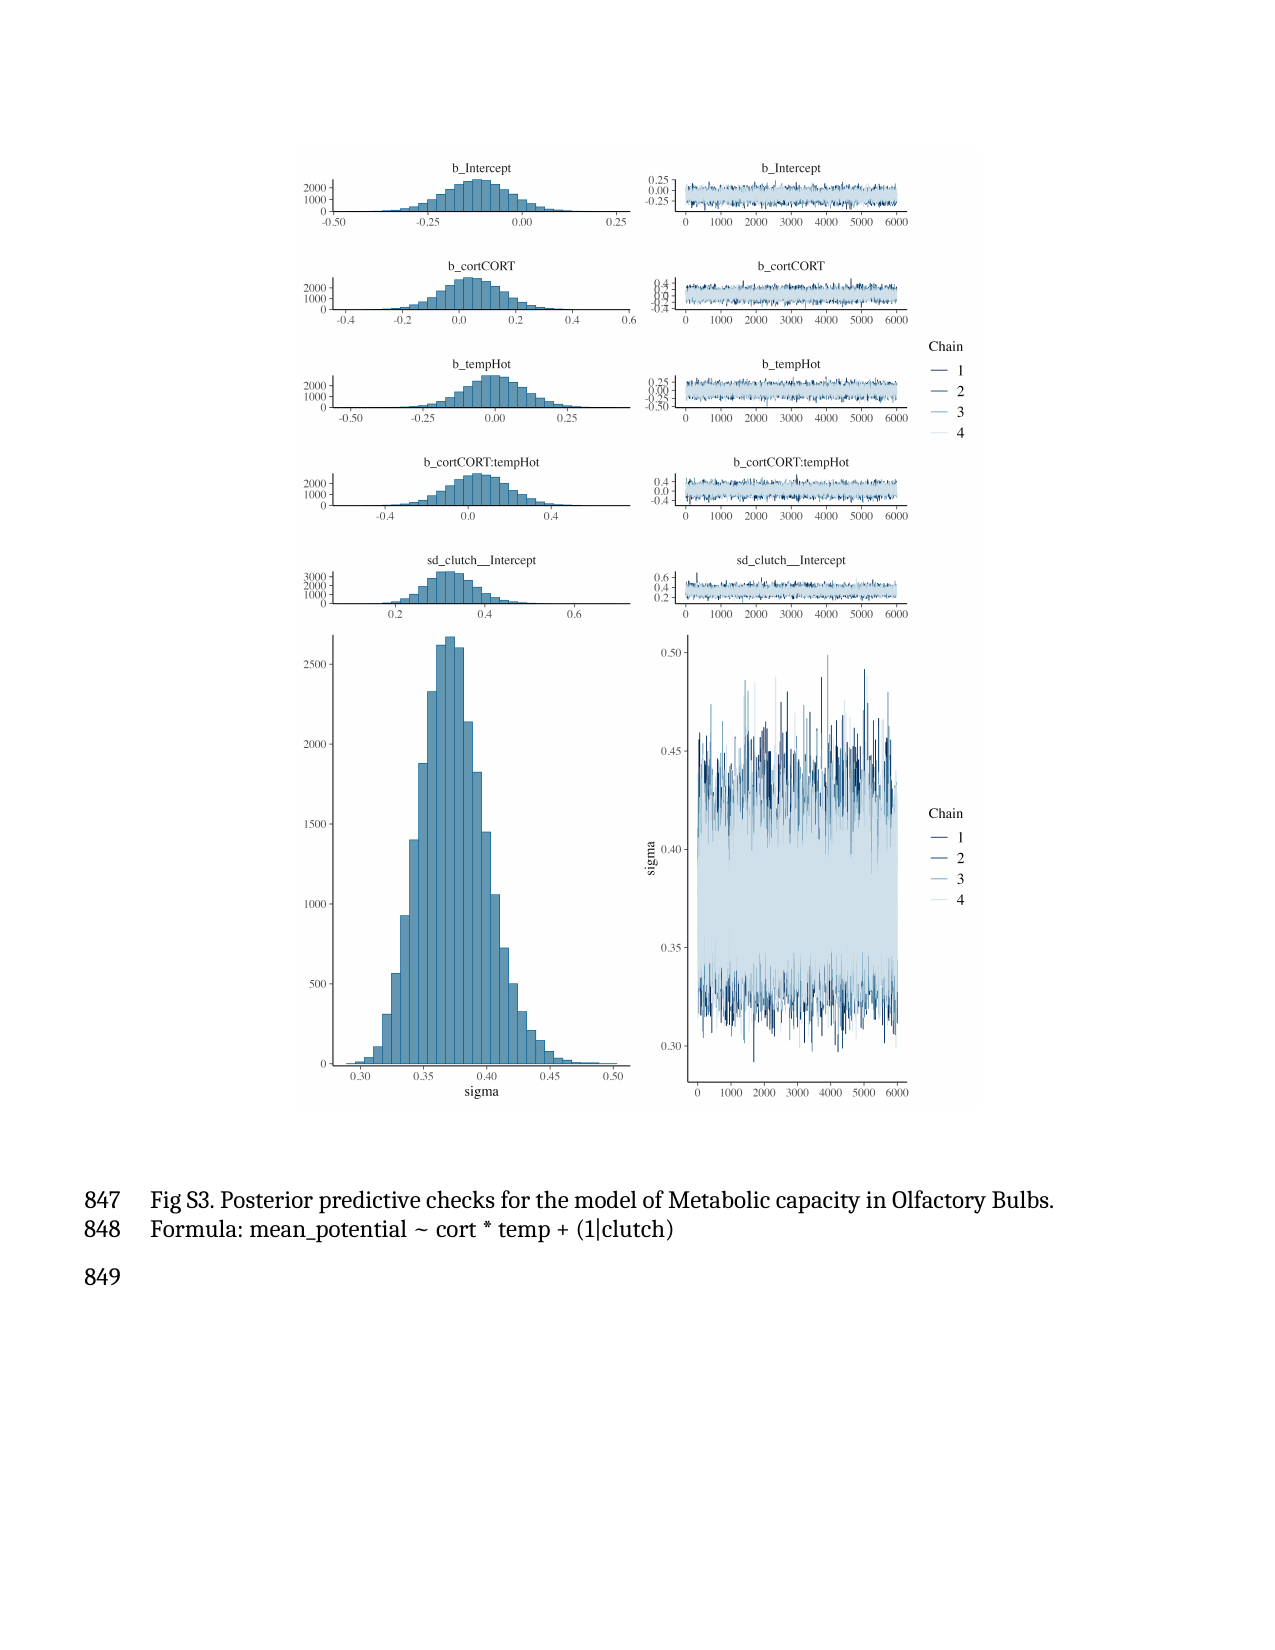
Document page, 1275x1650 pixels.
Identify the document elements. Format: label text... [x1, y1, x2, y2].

table_header [150, 150, 1125, 1168]
text Fig S3. Posterior predictive checks for the model of Metabolic capacity in Olfactory Bulbs. Formula: mean_potential ~ cort * temp + (1|clutch) [150, 1186, 1125, 1244]
picture [296, 150, 979, 1106]
